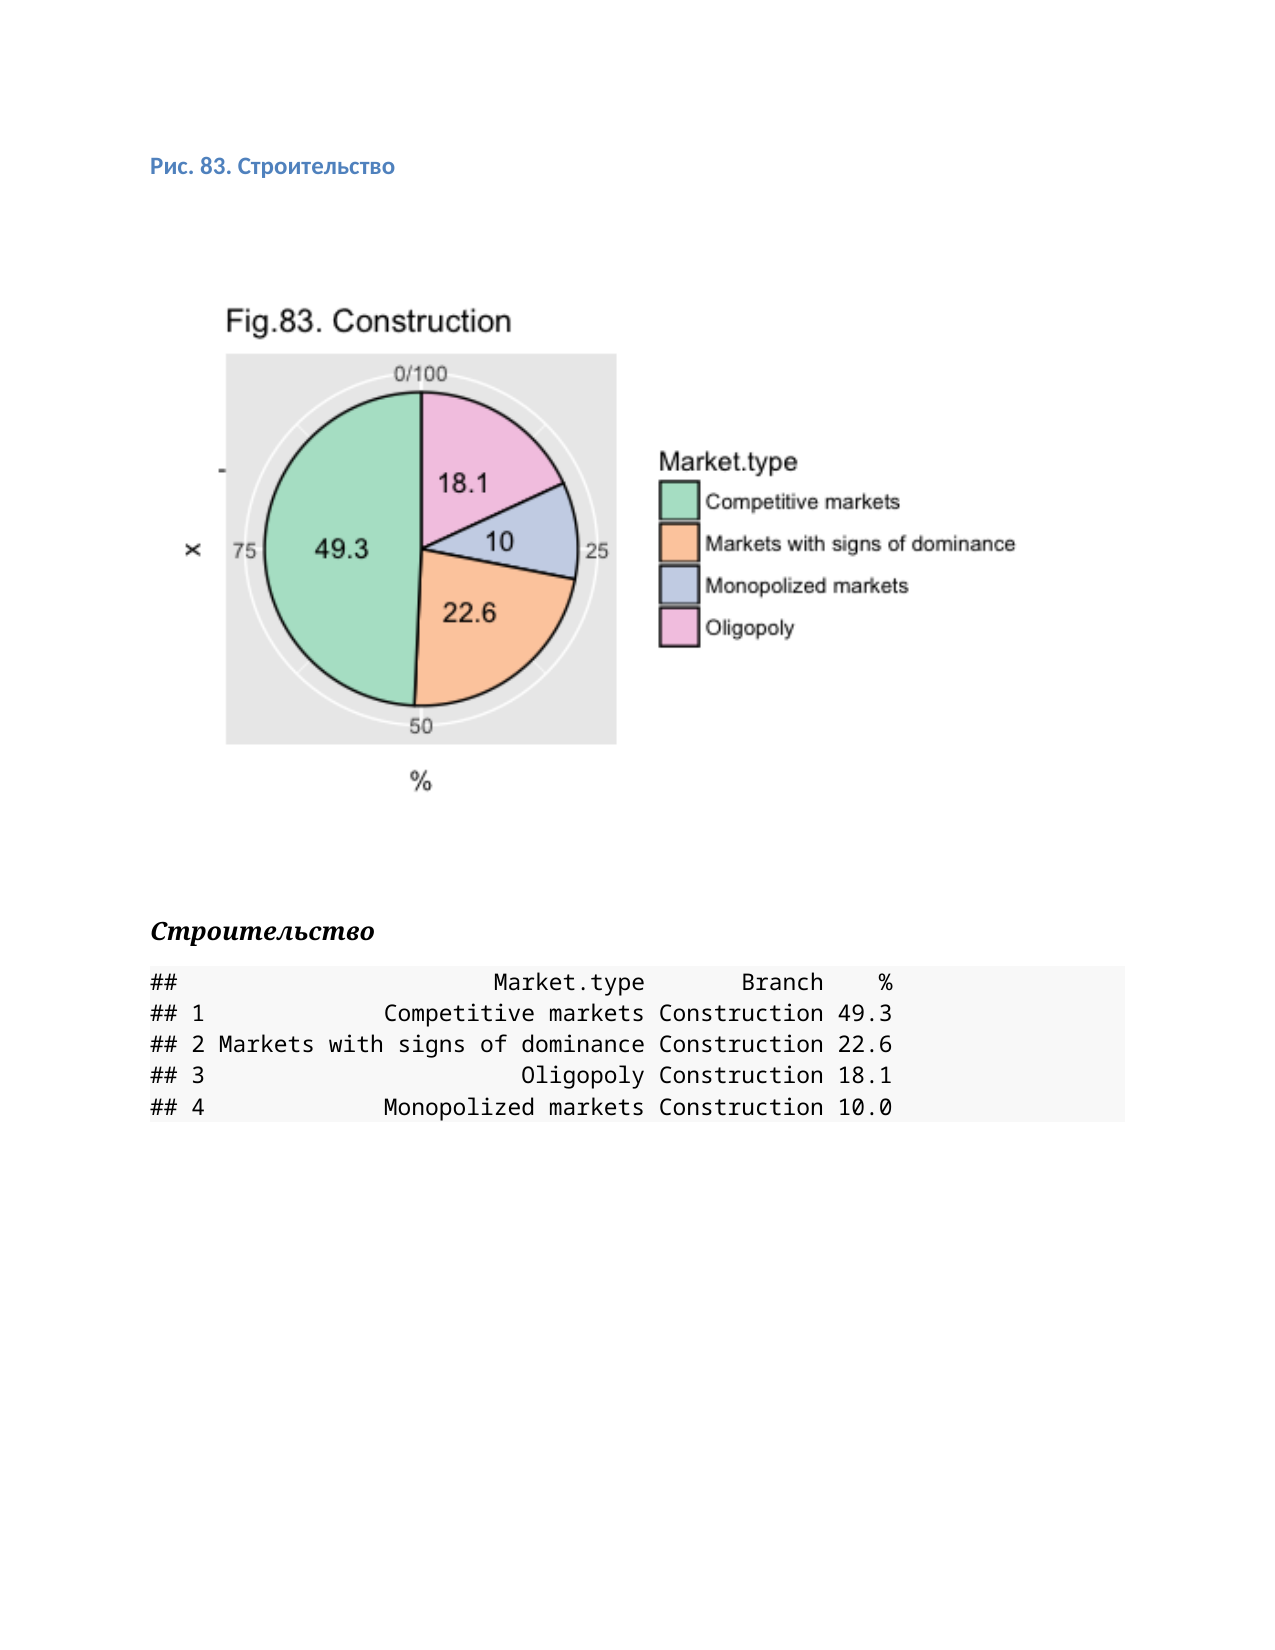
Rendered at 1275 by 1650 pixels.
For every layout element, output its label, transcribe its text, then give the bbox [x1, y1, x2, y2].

picture [168, 199, 1044, 900]
text ## Market.type Branch % ## 1 Competitive markets Construction 49.3 ## 2 Markets with signs of dominance Construction 22.6 ## 3 Oligopoly Construction 18.1 ## 4 Monopolized markets Construction 10.0 [150, 966, 1125, 1122]
text Строительство [150, 918, 1125, 947]
subtitle Рис. 83. Строительство [150, 150, 1125, 181]
